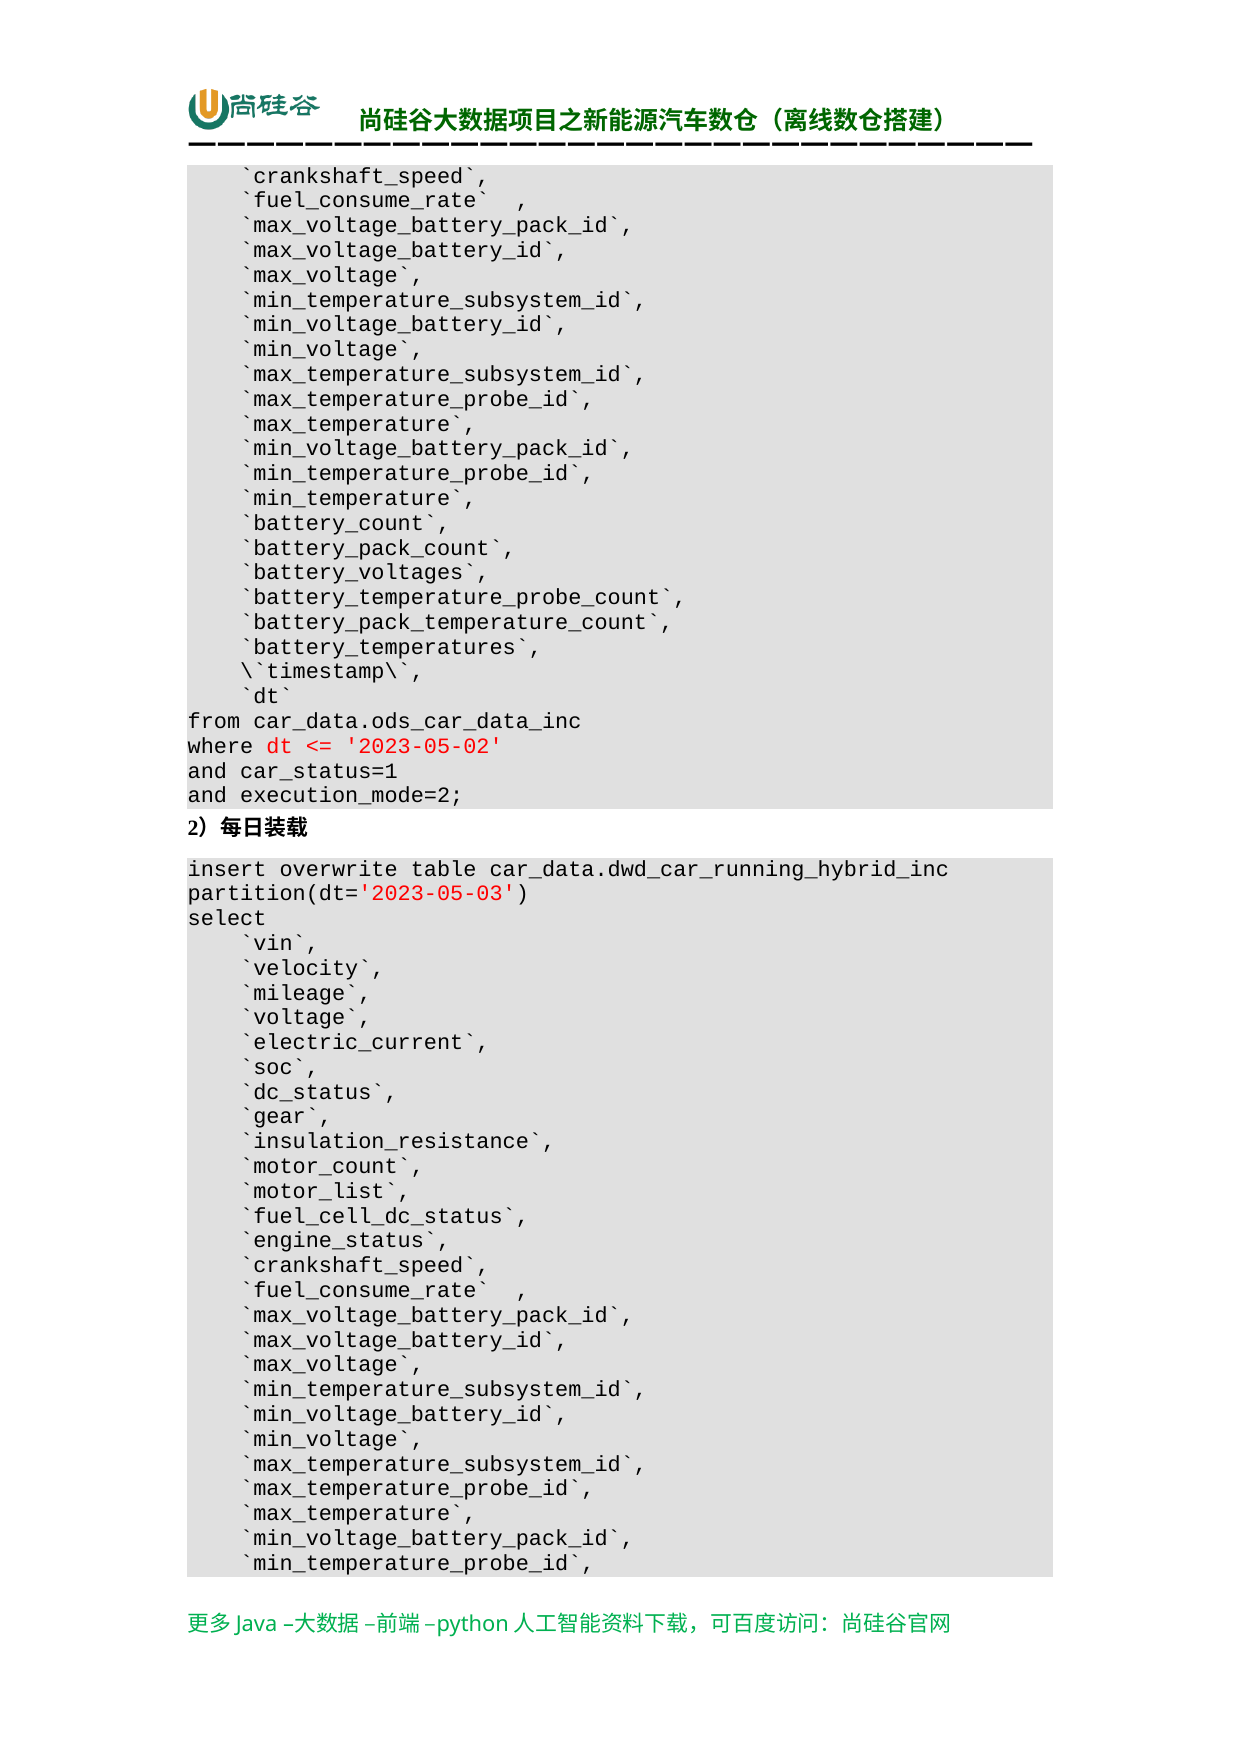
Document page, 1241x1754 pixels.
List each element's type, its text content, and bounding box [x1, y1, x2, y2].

text `min_voltage_battery_pack_id`, [187, 437, 1053, 462]
text `max_temperature_subsystem_id`, [187, 1453, 1053, 1477]
text `max_voltage_battery_id`, [187, 239, 1053, 264]
text `battery_temperatures`, [187, 636, 1053, 661]
text `battery_voltages`, [187, 561, 1053, 586]
text `velocity`, [187, 957, 1053, 982]
text `min_temperature_subsystem_id`, [187, 1378, 1053, 1403]
text and execution_mode=2; [187, 784, 1053, 809]
text `min_voltage_battery_pack_id`, [187, 1527, 1053, 1552]
text `soc`, [187, 1056, 1053, 1081]
text `max_temperature`, [187, 413, 1053, 437]
text 2）每日装载 [187, 809, 1053, 842]
text `dc_status`, [187, 1081, 1053, 1106]
text `max_voltage_battery_pack_id`, [187, 1304, 1053, 1329]
text `engine_status`, [187, 1229, 1053, 1254]
text select [187, 907, 1053, 932]
text where dt <= '2023-05-02' [187, 735, 1053, 760]
text `electric_current`, [187, 1031, 1053, 1056]
text `insulation_resistance`, [187, 1130, 1053, 1155]
text from car_data.ods_car_data_inc [187, 710, 1053, 735]
text `min_temperature_probe_id`, [187, 462, 1053, 487]
text `min_temperature`, [187, 487, 1053, 512]
text `fuel_cell_dc_status`, [187, 1205, 1053, 1229]
text `max_temperature_probe_id`, [187, 1477, 1053, 1502]
text `min_temperature_probe_id`, [187, 1552, 1053, 1577]
text `battery_pack_count`, [187, 537, 1053, 561]
text `fuel_consume_rate` , [187, 1279, 1053, 1304]
text `battery_count`, [187, 512, 1053, 537]
text `max_voltage_battery_id`, [187, 1329, 1053, 1353]
text `max_voltage`, [187, 1353, 1053, 1378]
text `min_voltage`, [187, 1428, 1053, 1453]
text `dt` [187, 685, 1053, 710]
text `min_voltage`, [187, 338, 1053, 363]
text `mileage`, [187, 982, 1053, 1006]
text `max_voltage_battery_pack_id`, [187, 214, 1053, 239]
text and car_status=1 [187, 760, 1053, 784]
text `fuel_consume_rate` , [187, 189, 1053, 214]
text `motor_count`, [187, 1155, 1053, 1180]
text `min_temperature_subsystem_id`, [187, 289, 1053, 313]
text `max_temperature`, [187, 1502, 1053, 1527]
text `crankshaft_speed`, [187, 165, 1053, 189]
text `battery_pack_temperature_count`, [187, 611, 1053, 636]
text `max_temperature_probe_id`, [187, 388, 1053, 413]
text \`timestamp\`, [187, 661, 1053, 685]
text `gear`, [187, 1106, 1053, 1130]
text `battery_temperature_probe_count`, [187, 586, 1053, 611]
text `max_temperature_subsystem_id`, [187, 363, 1053, 388]
text `min_voltage_battery_id`, [187, 1403, 1053, 1428]
text `motor_list`, [187, 1180, 1053, 1205]
text `voltage`, [187, 1006, 1053, 1031]
text `crankshaft_speed`, [187, 1254, 1053, 1279]
text `min_voltage_battery_id`, [187, 313, 1053, 338]
text `max_voltage`, [187, 264, 1053, 289]
picture [187, 88, 320, 130]
text insert overwrite table car_data.dwd_car_running_hybrid_inc partition(dt='2023-05-03') [187, 858, 1053, 907]
text `vin`, [187, 932, 1053, 957]
